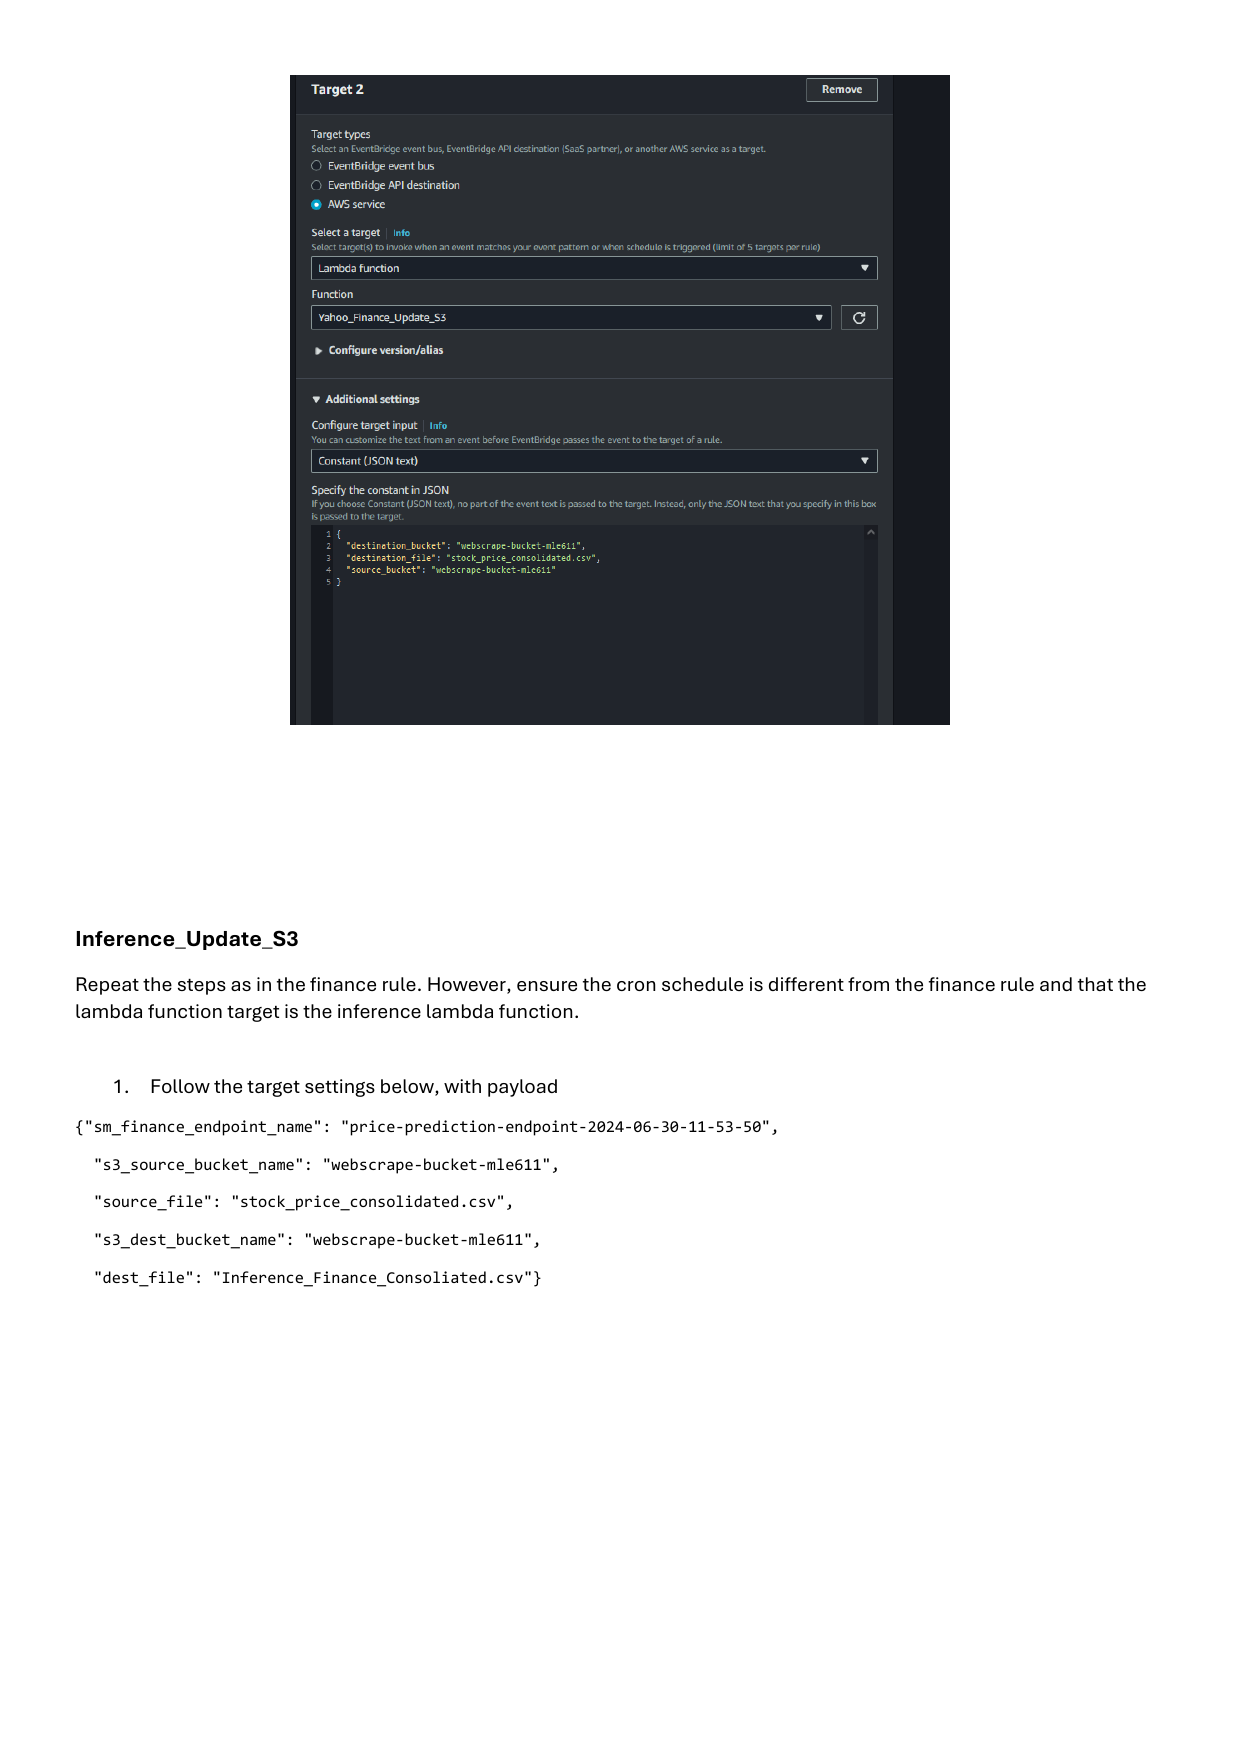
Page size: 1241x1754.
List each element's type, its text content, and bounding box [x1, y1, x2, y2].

text "s3_dest_bucket_name": "webscrape-bucket-mle611", [75, 1230, 1165, 1250]
text Repeat the steps as in the finance rule. However, ensure the cron schedule is different from the finance rule and that the lambda function target is the inference lambda function. [75, 972, 1165, 1024]
picture [290, 75, 950, 725]
text "dest_file": "Inference_Finance_Consoliated.csv"} [75, 1268, 1165, 1287]
text {"sm_finance_endpoint_name": "price-prediction-endpoint-2024-06-30-11-53-50", [75, 1117, 1165, 1137]
text Inference_Update_S3 [75, 925, 1165, 953]
text "source_file": "stock_price_consolidated.csv", [75, 1193, 1165, 1212]
text "s3_source_bucket_name": "webscrape-bucket-mle611", [75, 1155, 1165, 1174]
list Follow the target settings below, with payload [112, 1073, 1165, 1099]
